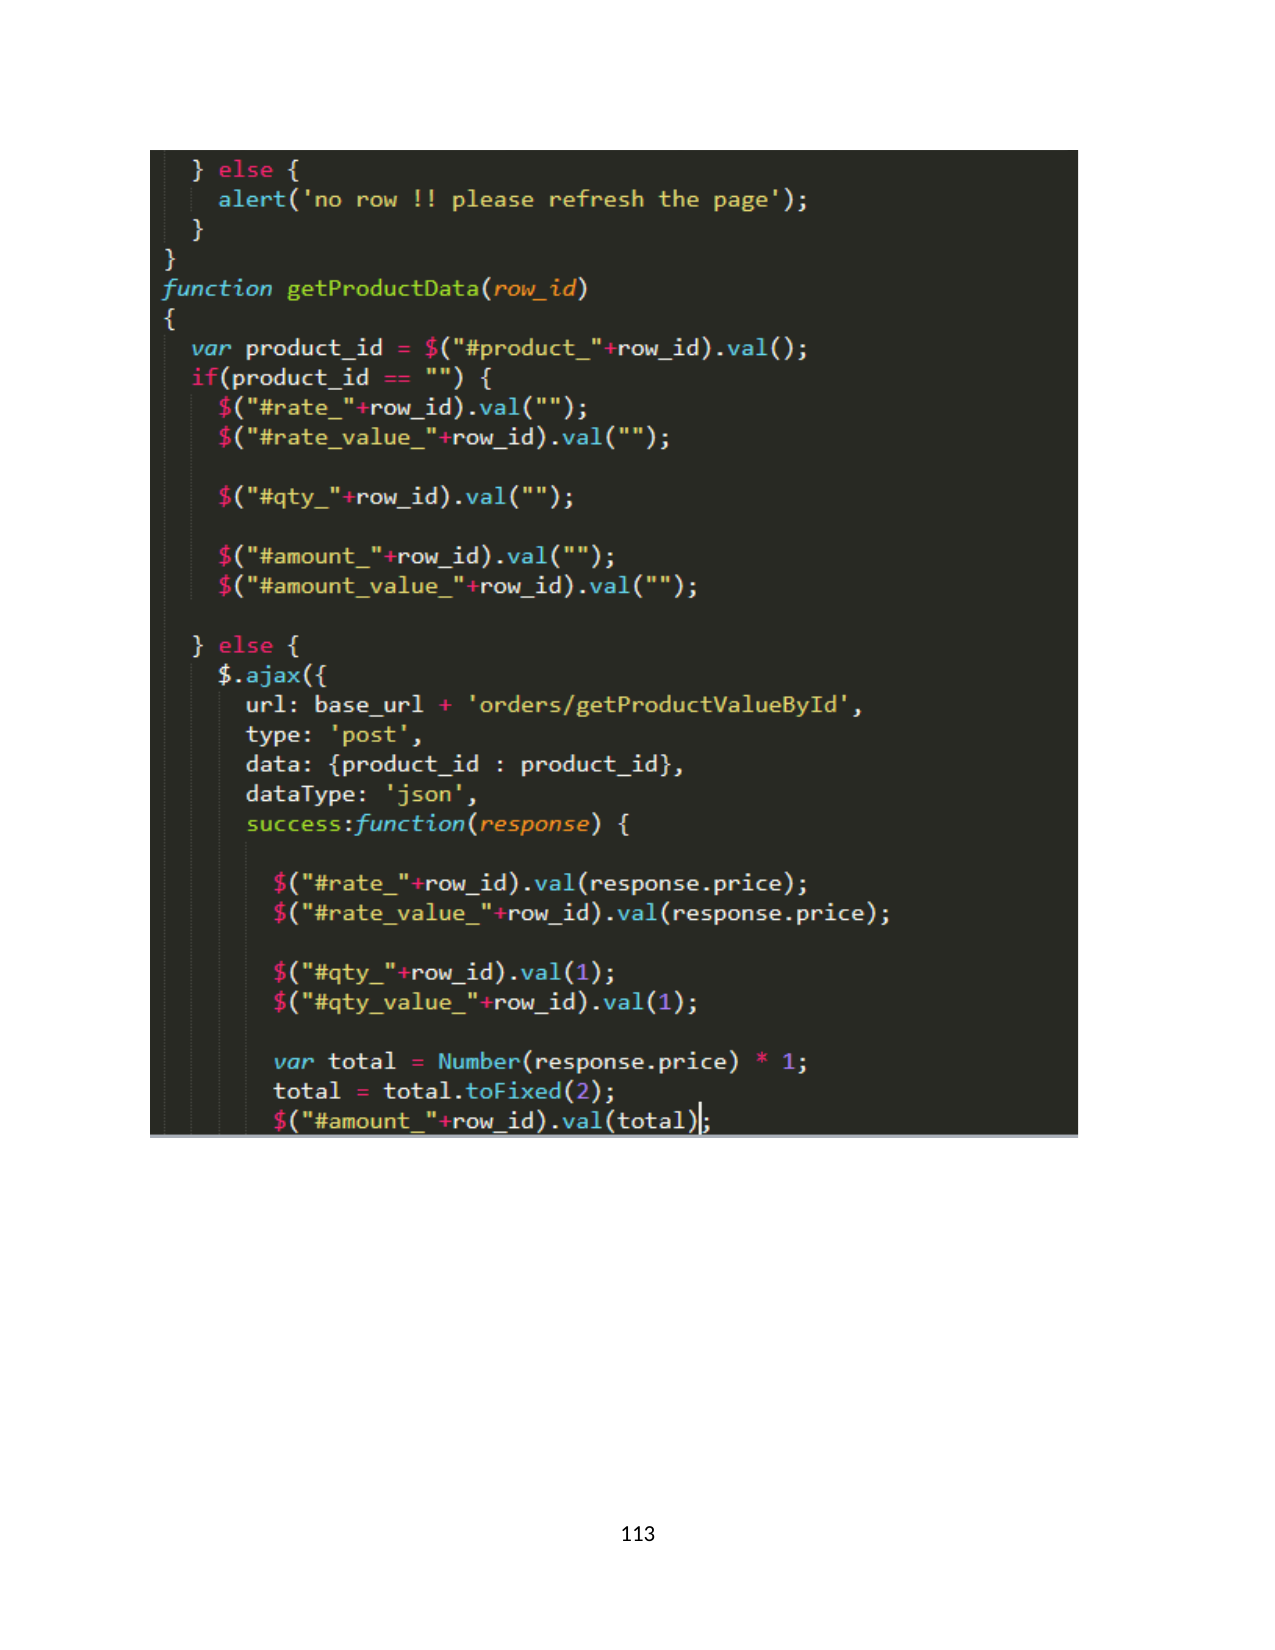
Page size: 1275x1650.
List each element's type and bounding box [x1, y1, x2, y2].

picture [150, 150, 1079, 1138]
